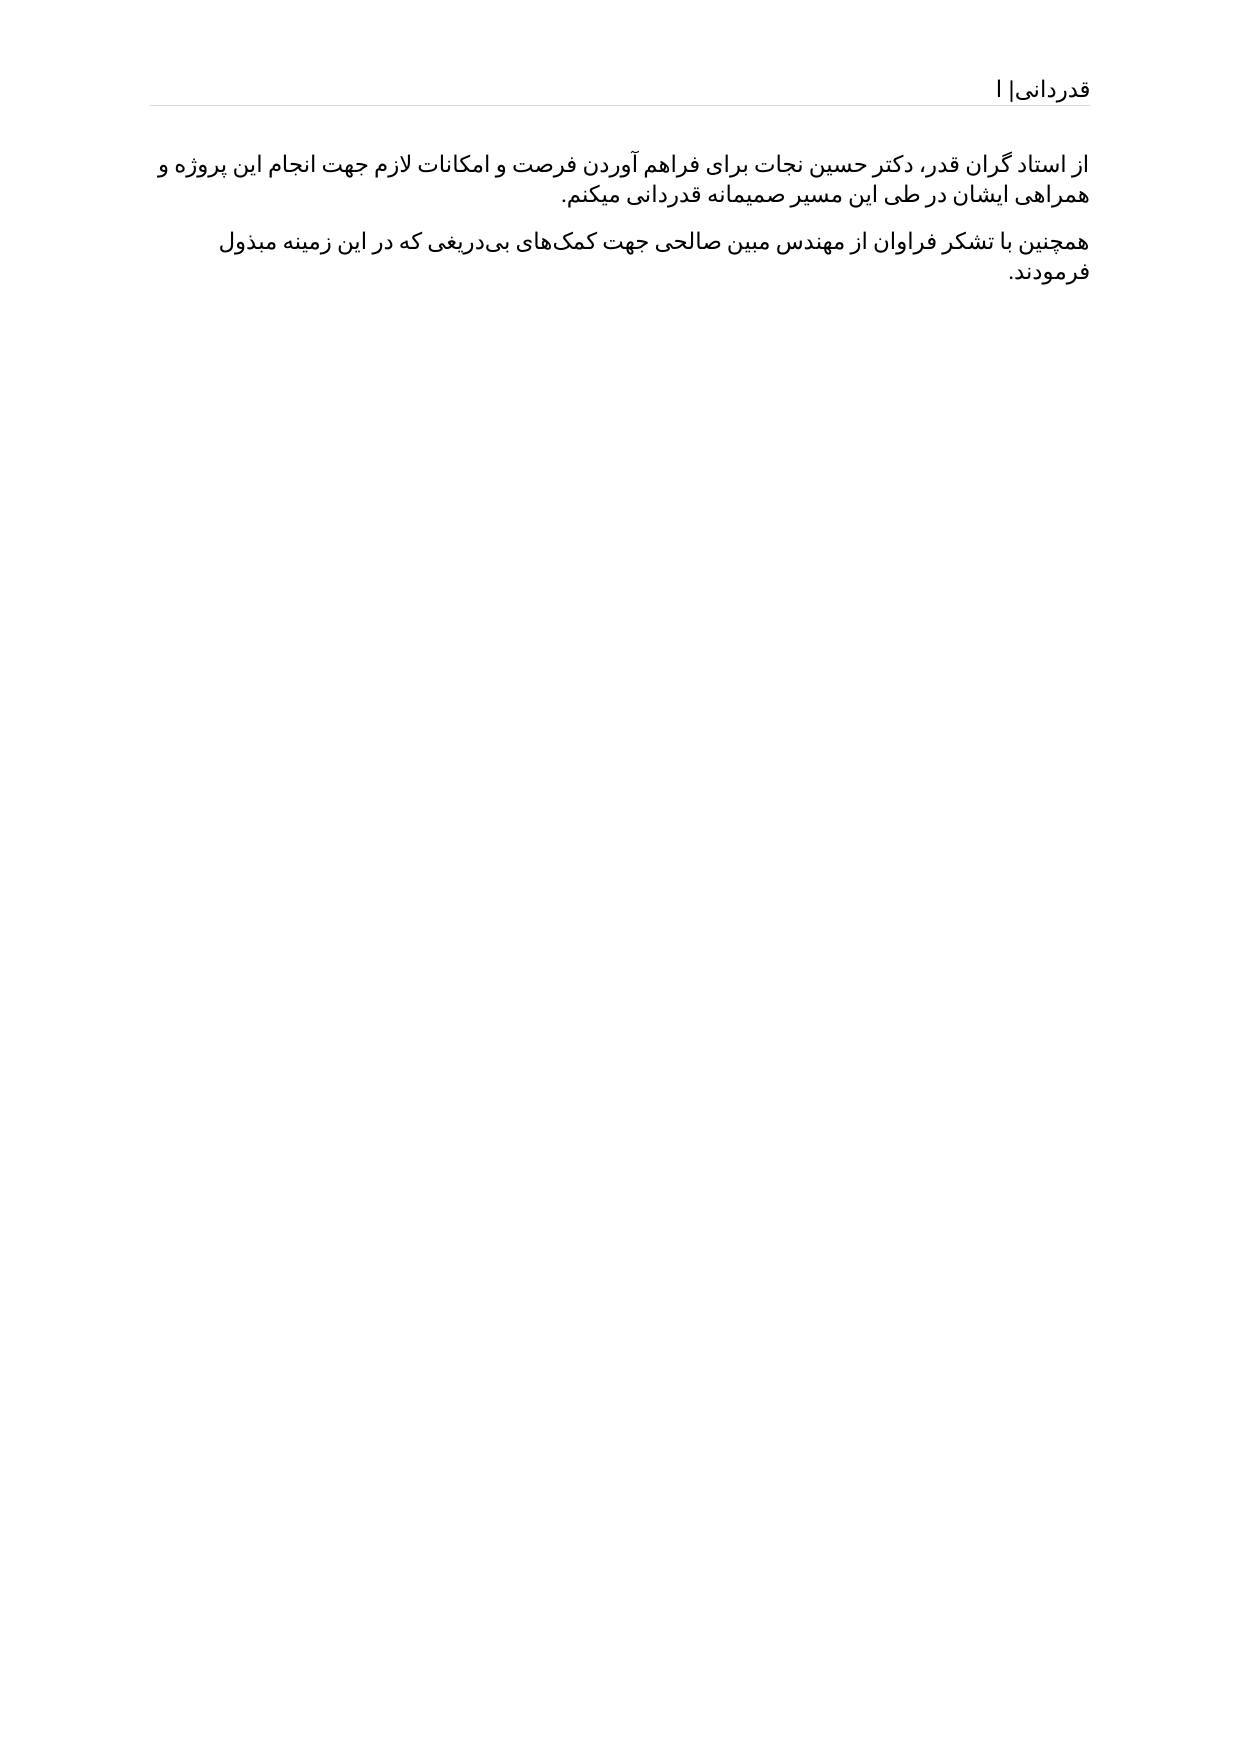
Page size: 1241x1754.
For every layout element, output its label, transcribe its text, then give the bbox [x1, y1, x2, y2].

text از استاد گران قدر، دکتر حسین نجات برای فراهم آوردن فرصت و امکانات لازم جهت انجام این پروژه و همراهی ایشان در طی این مسیر صمیمانه قدردانی میکنم. [150, 150, 1090, 208]
text همچنین با تشکر فراوان از مهندس مبین صالحی جهت کمک‌های بی‌دریغی که در این زمینه مبذول فرمودند. [150, 227, 1090, 285]
